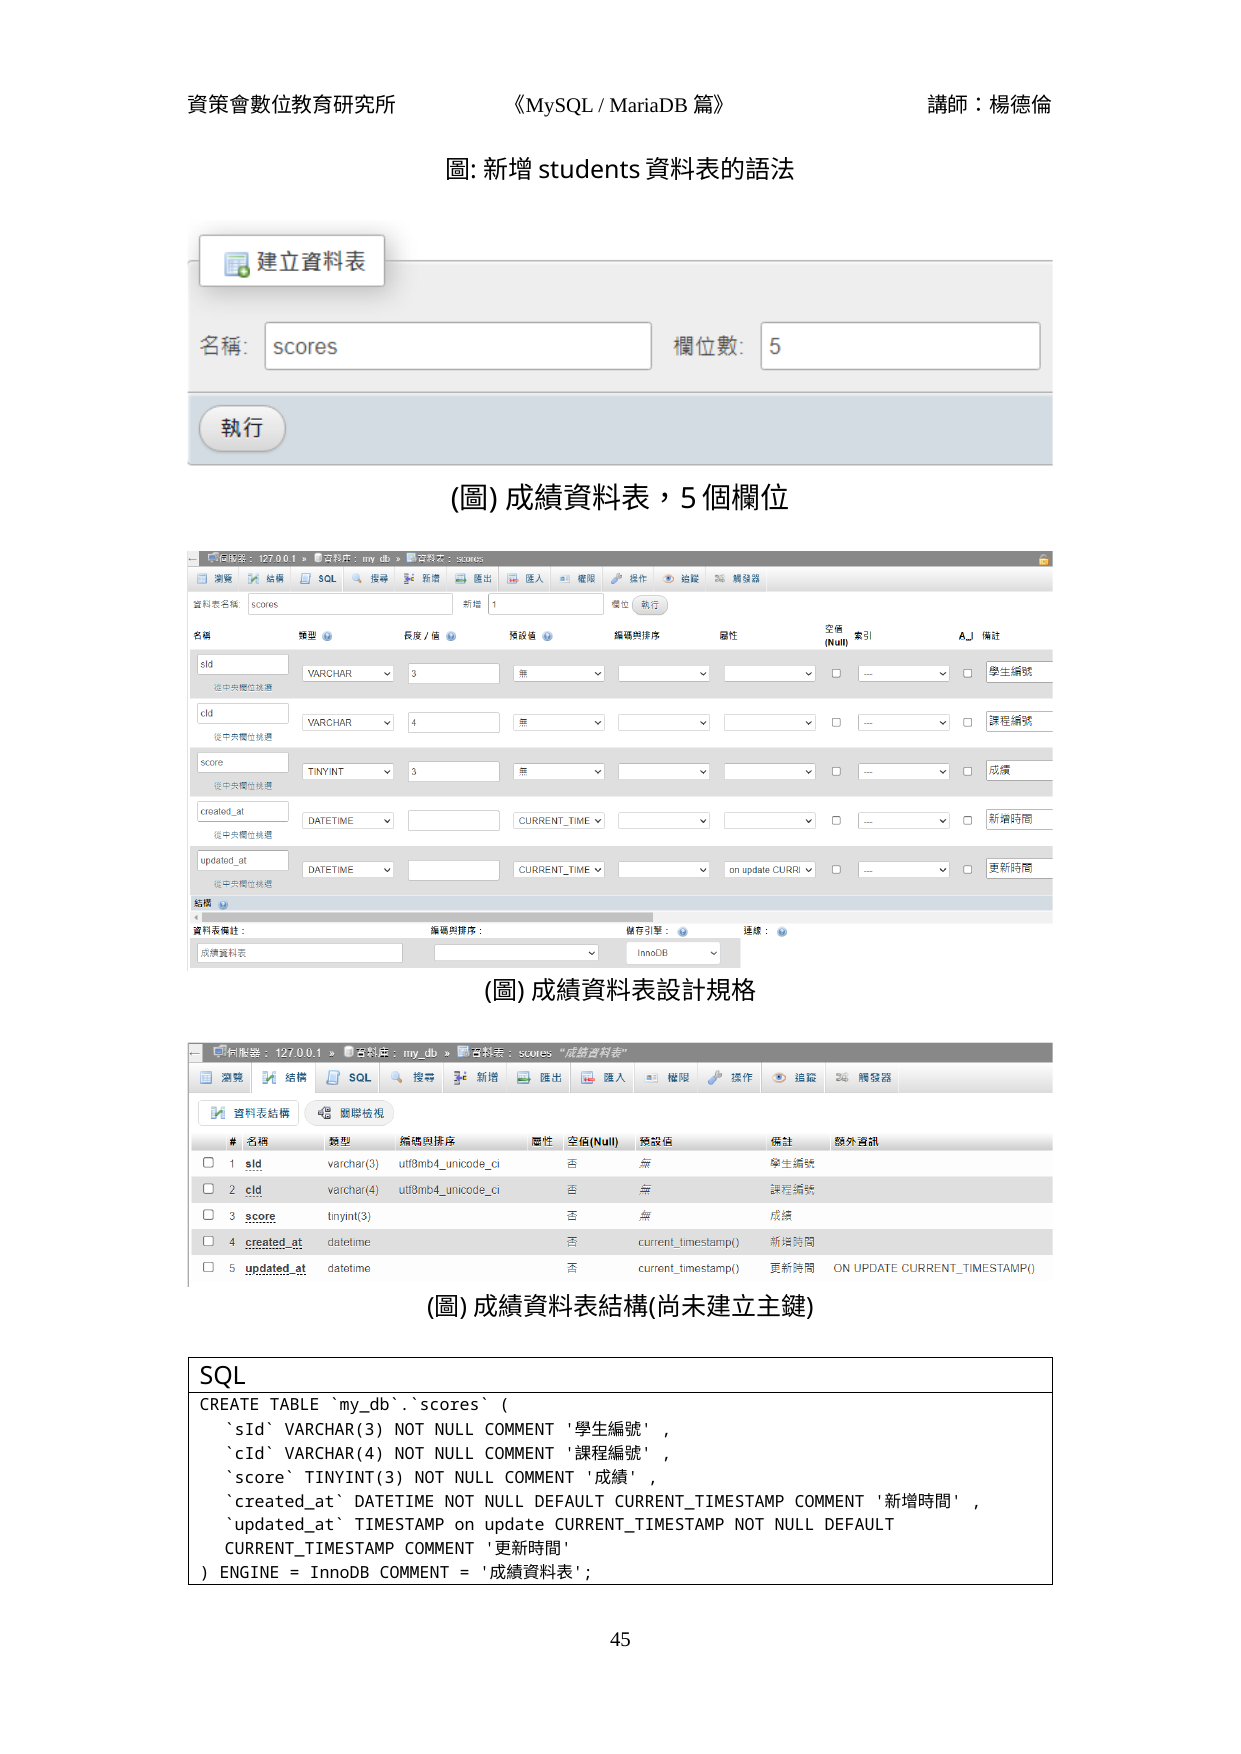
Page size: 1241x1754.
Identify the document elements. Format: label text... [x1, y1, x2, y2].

table_header SQL [189, 1358, 1052, 1392]
table_cell CREATE TABLE `my_db`.`scores` ( `sId` VARCHAR(3) NOT NULL COMMENT '學生編號' , `cId` VARCHAR(4) NOT NULL COMMENT '課程編號' , `score` TINYINT(3) NOT NULL COMMENT '成績' , `created_at` DATETIME NOT NULL DEFAULT CURRENT_TIMESTAMP COMMENT '新增時間' , `updated_at` TIMESTAMP on update CURRENT_TIMESTAMP NOT NULL DEFAULT CURRENT_TIMESTAMP COMMENT '更新時間' ) ENGINE = InnoDB COMMENT = '成績資料表'; [189, 1393, 1052, 1584]
text 圖: 新增students資料表的語法 [187, 150, 1053, 186]
text (圖) 成績資料表設計規格 [187, 971, 1053, 1007]
picture [187, 1040, 1053, 1287]
text (圖) 成績資料表結構(尚未建立主鍵) [187, 1287, 1053, 1323]
picture [187, 551, 1053, 971]
picture [187, 220, 1053, 475]
text (圖) 成績資料表，5個欄位 [187, 475, 1053, 517]
